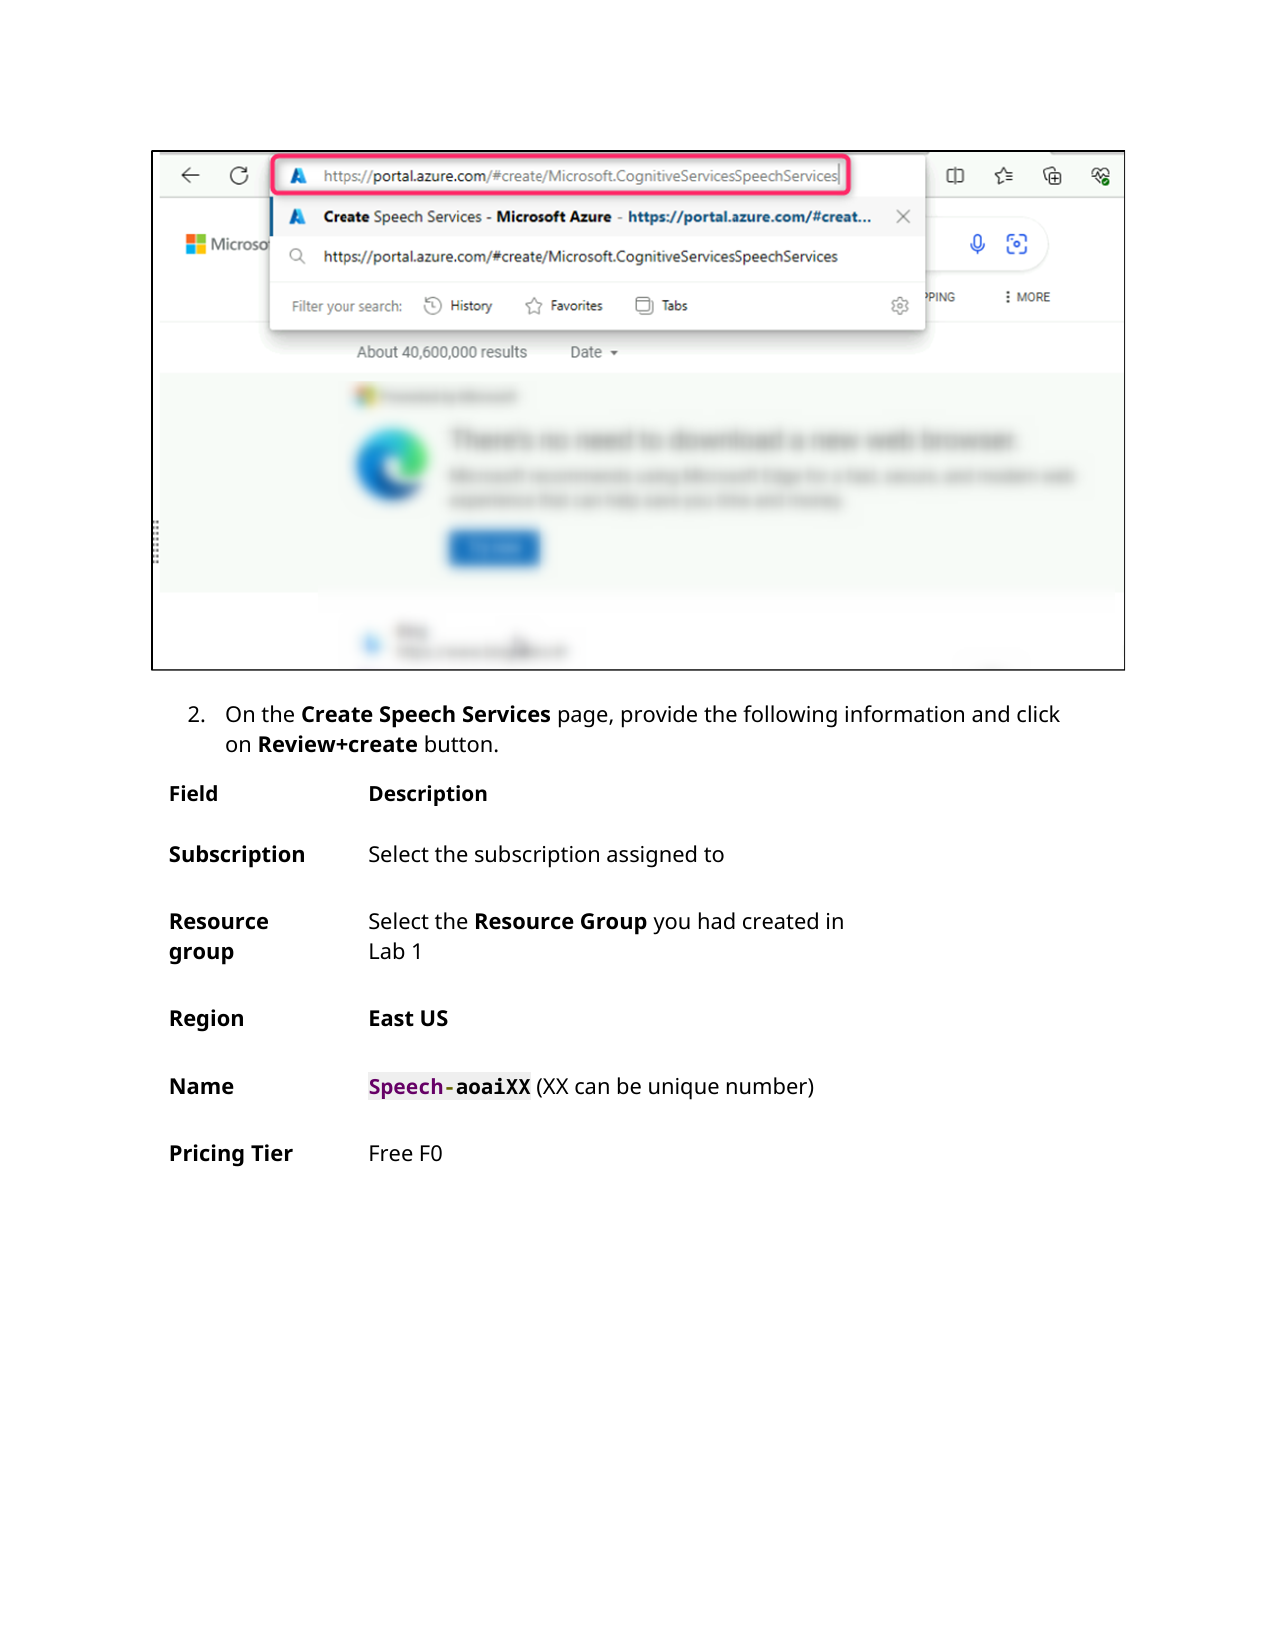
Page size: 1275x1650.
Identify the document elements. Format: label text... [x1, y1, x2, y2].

table_cell East US [349, 985, 895, 1052]
list On the Create Speech Services page, provide the following information and click on Review+create button. [187, 699, 1125, 759]
table_cell Speech-aoaiXX (XX can be unique number) [349, 1052, 895, 1119]
table_cell Select the Resource Group you had created in Lab 1 [349, 888, 895, 984]
table_cell Region [150, 985, 349, 1052]
table_cell Subscription [150, 820, 349, 887]
table_cell Resource group [150, 888, 349, 984]
table_cell Select the subscription assigned to [349, 820, 895, 887]
table_cell Name [150, 1052, 349, 1119]
table_header Description [349, 767, 895, 820]
table_cell Free F0 [349, 1119, 895, 1186]
picture [150, 150, 1125, 671]
table_header Field [150, 767, 349, 820]
table_cell Pricing Tier [150, 1119, 349, 1186]
